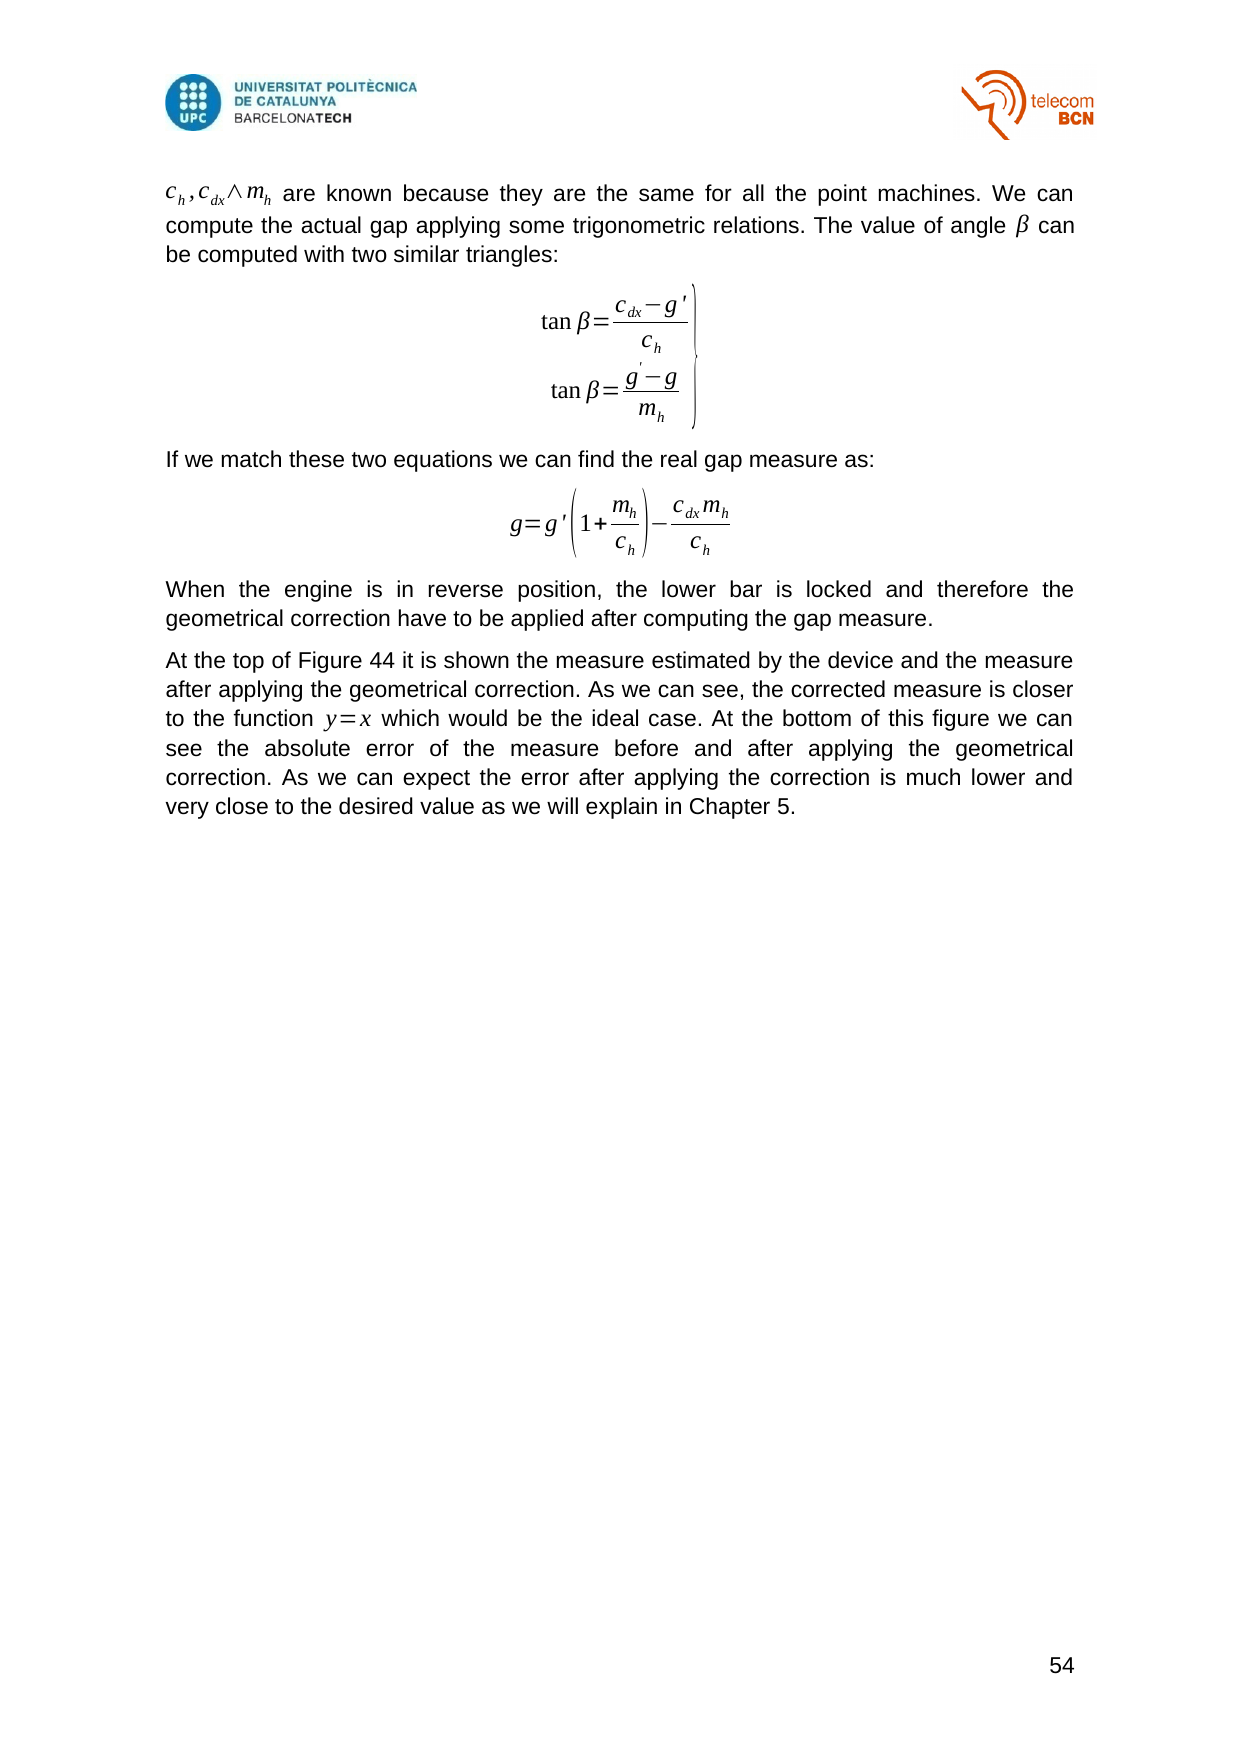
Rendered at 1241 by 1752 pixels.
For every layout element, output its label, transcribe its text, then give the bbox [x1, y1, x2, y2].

picture [165, 74, 417, 131]
text At the top of Figure 44 it is shown the measure estimated by the device and the measure after applying the geometrical correction. As we can see, the corrected measure is closer to the function which would be the ideal case. At the bottom of this figure we can see the absolute error of the measure before and after applying the geometrical correction. As we can expect the error after applying the correction is much lower and very close to the desired value as we will explain in Chapter 5. [165, 647, 1075, 819]
picture [952, 64, 1097, 140]
text When the engine is in reverse position, the lower bar is locked and therefore the geometrical correction have to be applied after computing the gap measure. [165, 576, 1075, 631]
text If we match these two equations we can find the real gap measure as: [165, 446, 1075, 473]
text are known because they are the same for all the point machines. We can compute the actual gap applying some trigonometric relations. The value of angle can be computed with two similar triangles: [165, 177, 1075, 268]
